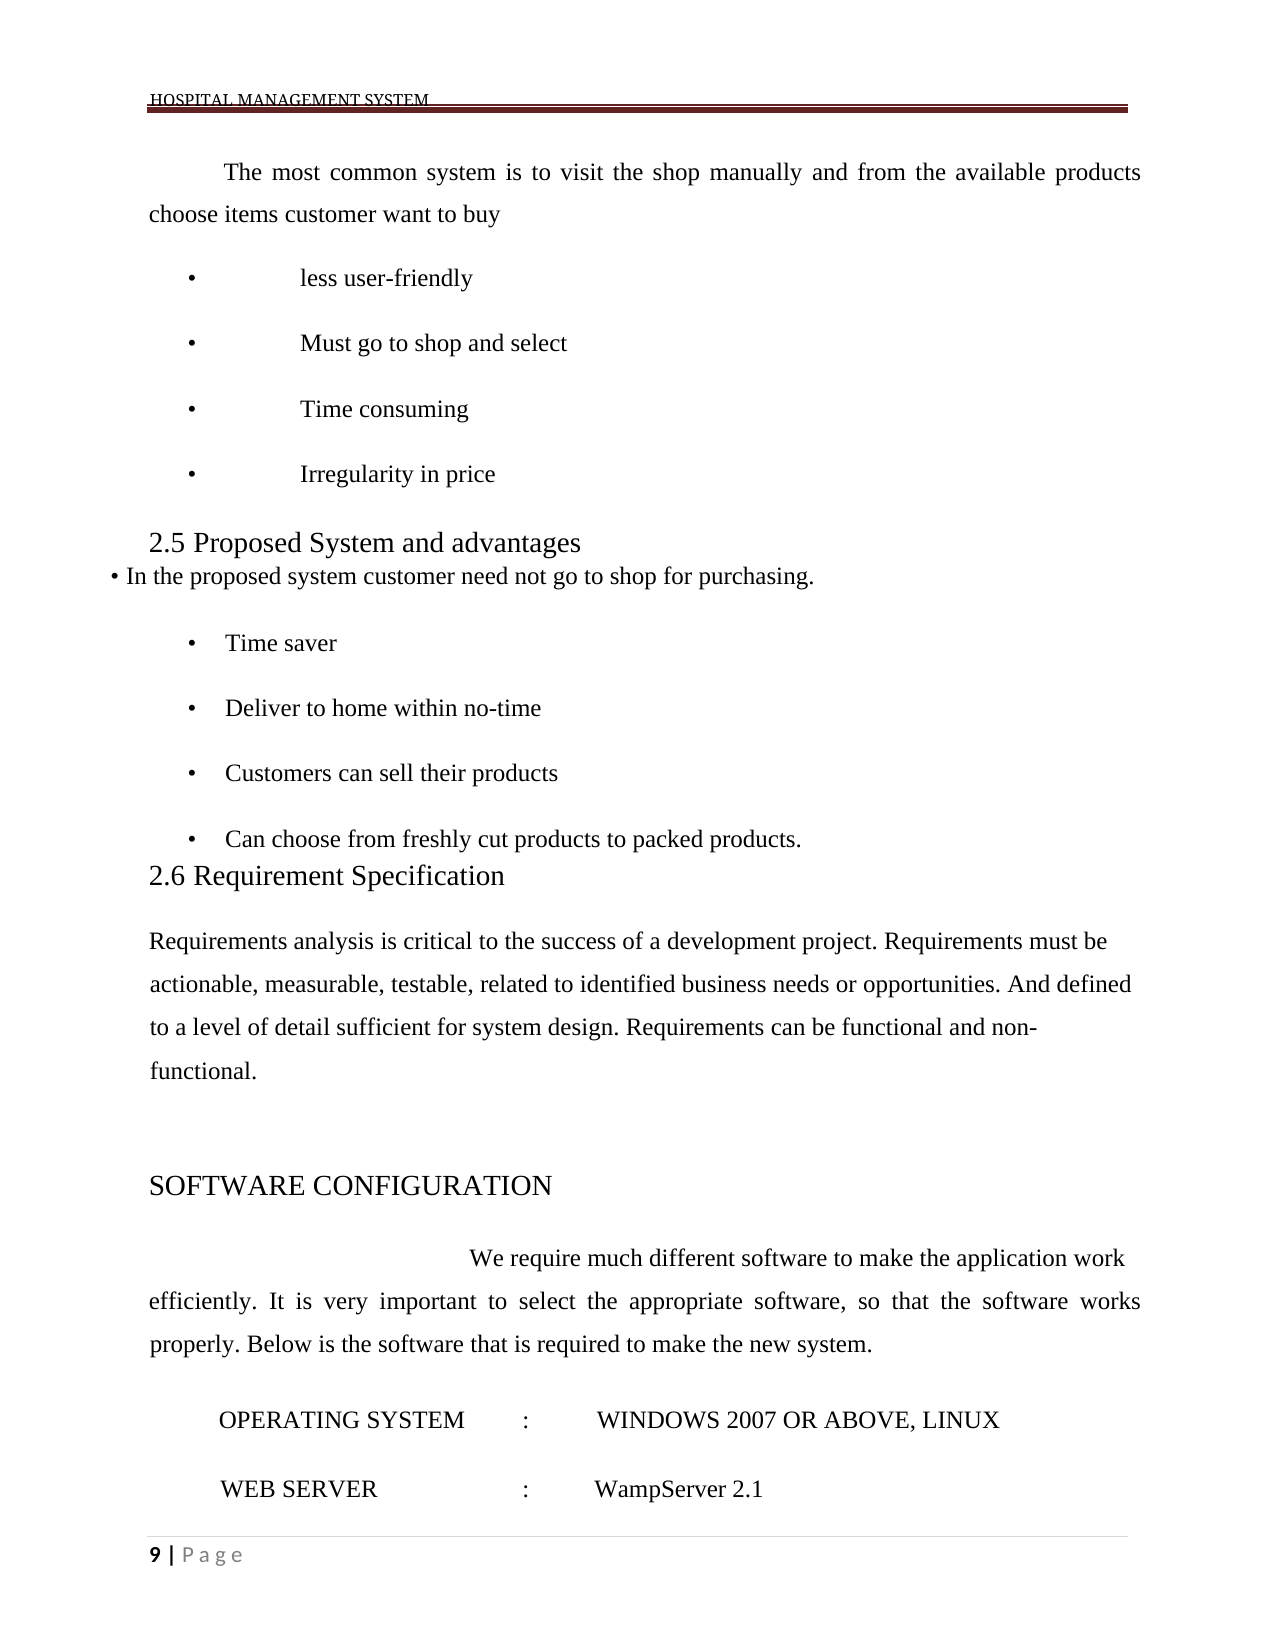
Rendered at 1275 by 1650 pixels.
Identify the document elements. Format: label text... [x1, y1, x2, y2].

list Time saver [187, 628, 1043, 656]
list Deliver to home within no-time [187, 693, 1043, 722]
text WEB SERVER : WampServer 2.1 [102, 1474, 1142, 1503]
text efficiently. It is very important to select the appropriate software, so that the software works properly. Below is the software that is required to make the new system. [148, 1286, 1142, 1357]
list Can choose from freshly cut products to packed products. [187, 824, 1043, 853]
list Must go to shop and select [187, 328, 1043, 357]
list less user-friendly [187, 263, 1043, 292]
list Irregularity in price [187, 459, 1043, 488]
text OPERATING SYSTEM : WINDOWS 2007 OR ABOVE, LINUX [102, 1405, 1142, 1434]
list Time consuming [187, 394, 1043, 423]
text We require much different software to make the application work [102, 1243, 1125, 1272]
subtitle 2.5 Proposed System and advantages [148, 525, 1142, 558]
subtitle 2.6 Requirement Specification [148, 858, 1142, 892]
text The most common system is to visit the shop manually and from the available products choose items customer want to buy [148, 157, 1142, 228]
text Requirements analysis is critical to the success of a development project. Requirements must be actionable, measurable, testable, related to identified business needs or opportunities. And defined to a level of detail sufficient for system design. Requirements can be functional and non- functional. [148, 926, 1132, 1084]
list Customers can sell their products [187, 758, 1043, 787]
text • In the proposed system customer need not go to shop for purchasing. [102, 561, 912, 590]
subtitle SOFTWARE CONFIGURATION [148, 1168, 1142, 1202]
